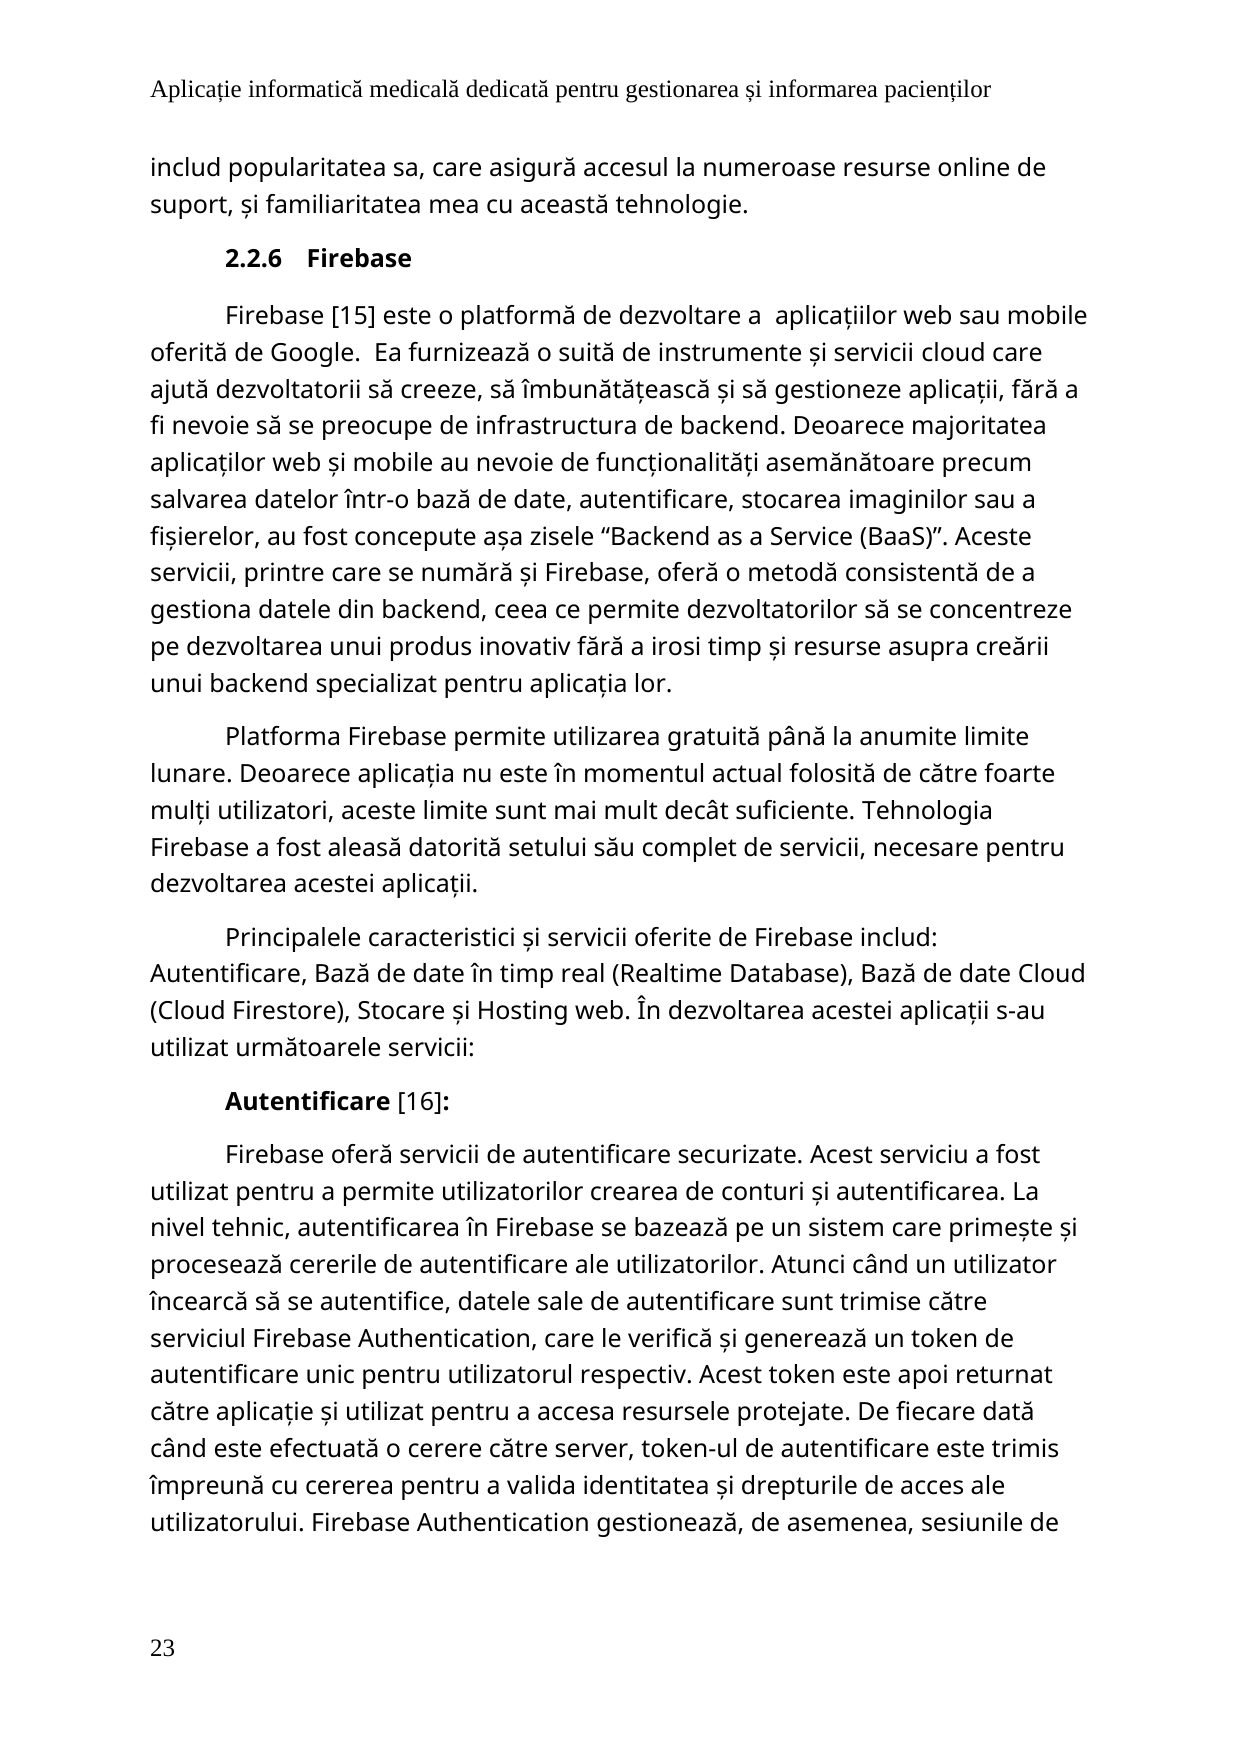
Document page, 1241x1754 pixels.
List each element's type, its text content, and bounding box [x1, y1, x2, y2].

subtitle Firebase [225, 240, 1090, 274]
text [150, 150, 1090, 221]
text Autentificare: [87, 1083, 1090, 1117]
text Principalele caracteristici și servicii oferite de Firebase includ: Autentificare, Bază de date în timp real (Realtime Database), Bază de date Cloud (Cloud Firestore), Stocare și Hosting web. În dezvoltarea acestei aplicații s-au utilizat următoarele servicii: [150, 919, 1090, 1064]
text Platforma Firebase permite utilizarea gratuită până la anumite limite lunare. Deoarece aplicația nu este în momentul actual folosită de către foarte mulți utilizatori, aceste limite sunt mai mult decât suficiente. Tehnologia Firebase a fost aleasă datorită setului său complet de servicii, necesare pentru dezvoltarea acestei aplicații. [150, 719, 1090, 900]
text Firebase este o platformă de dezvoltare a aplicațiilor web sau mobile oferită de Google. Ea furnizează o suită de instrumente și servicii cloud care ajută dezvoltatorii să creeze, să îmbunătățească și să gestioneze aplicații, fără a fi nevoie să se preocupe de infrastructura de backend. Deoarece majoritatea aplicaților web și mobile au nevoie de funcționalități asemănătoare precum salvarea datelor într-o bază de date, autentificare, stocarea imaginilor sau a fișierelor, au fost concepute așa zisele “Backend as a Service (BaaS)”. Aceste servicii, printre care se numără și Firebase, oferă o metodă consistentă de a gestiona datele din backend, ceea ce permite dezvoltatorilor să se concentreze pe dezvoltarea unui produs inovativ fără a irosi timp și resurse asupra creării unui backend specializat pentru aplicația lor. [150, 298, 1090, 699]
